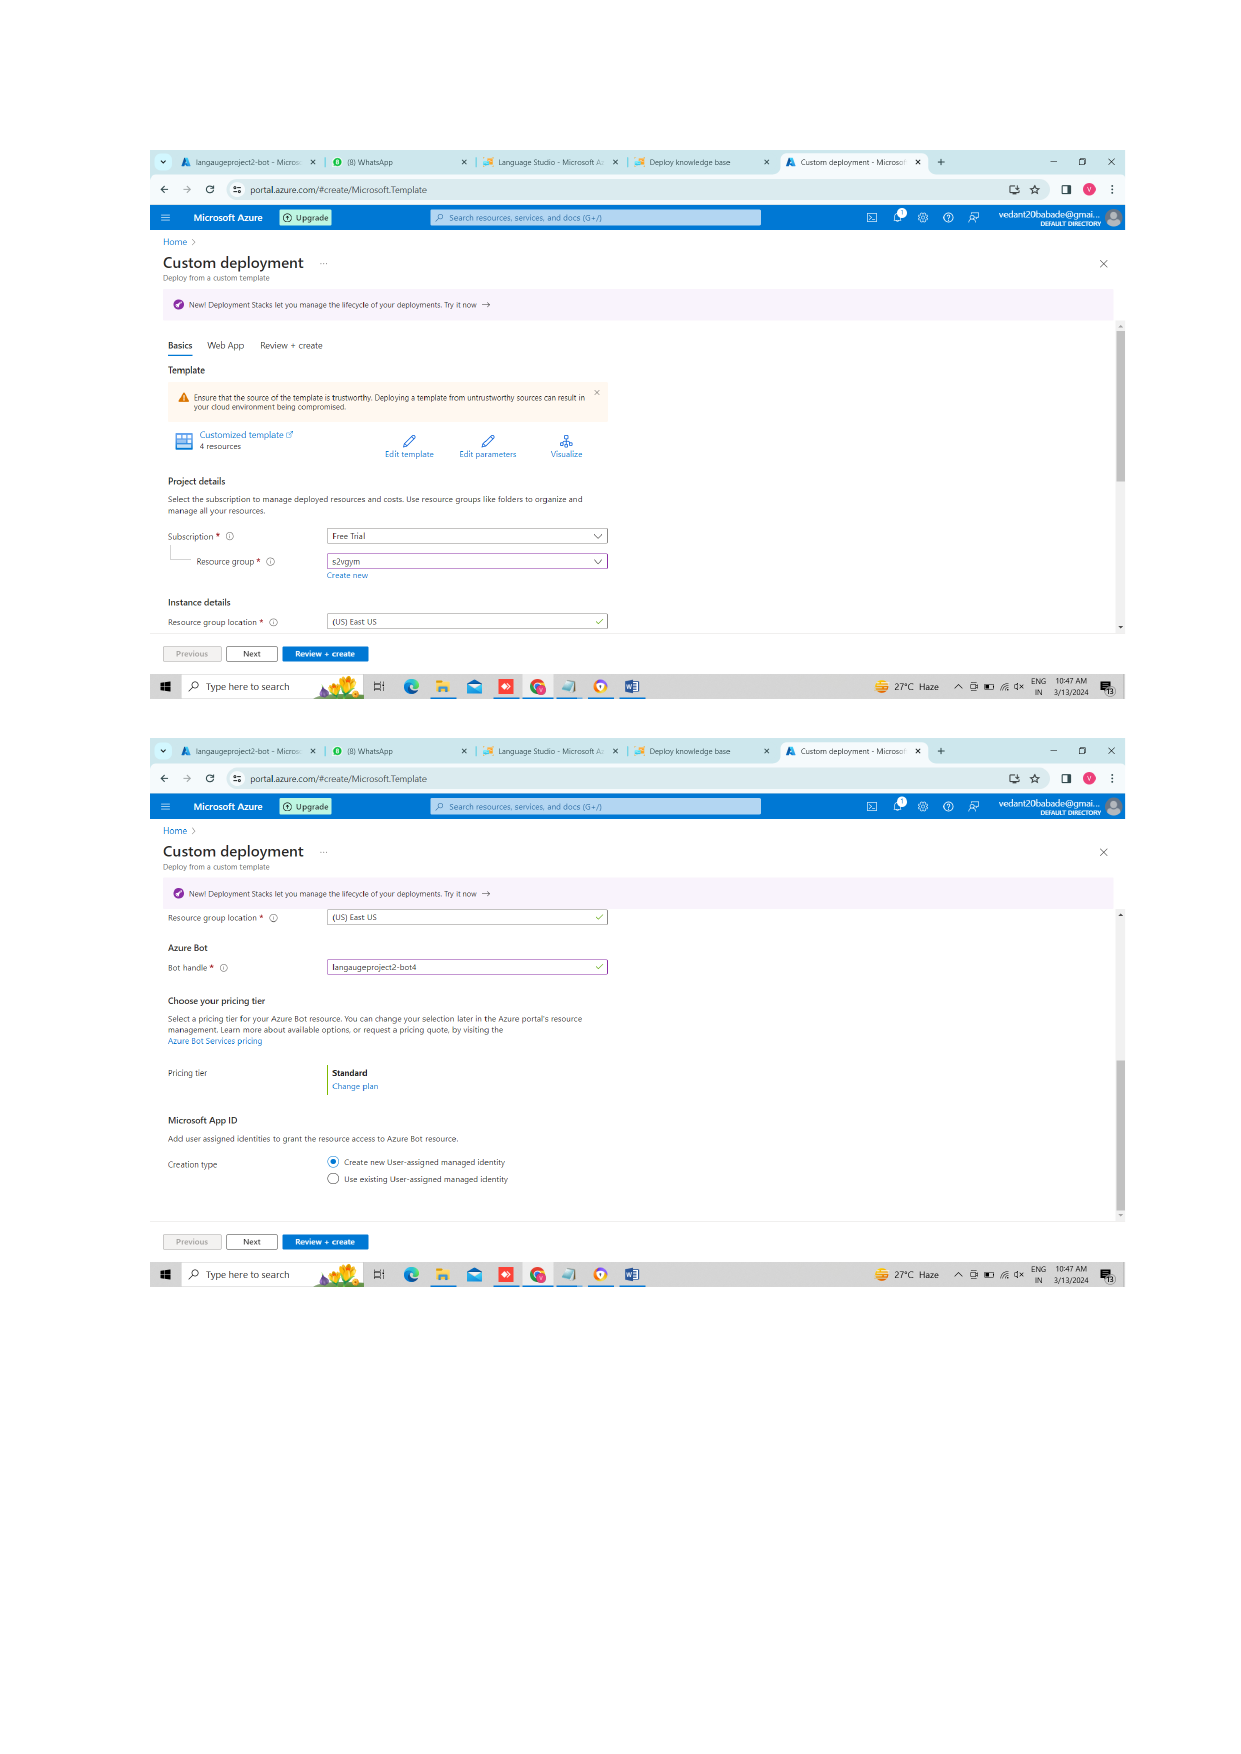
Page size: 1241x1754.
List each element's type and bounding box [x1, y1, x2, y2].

picture [150, 738, 1125, 1287]
picture [150, 150, 1125, 699]
